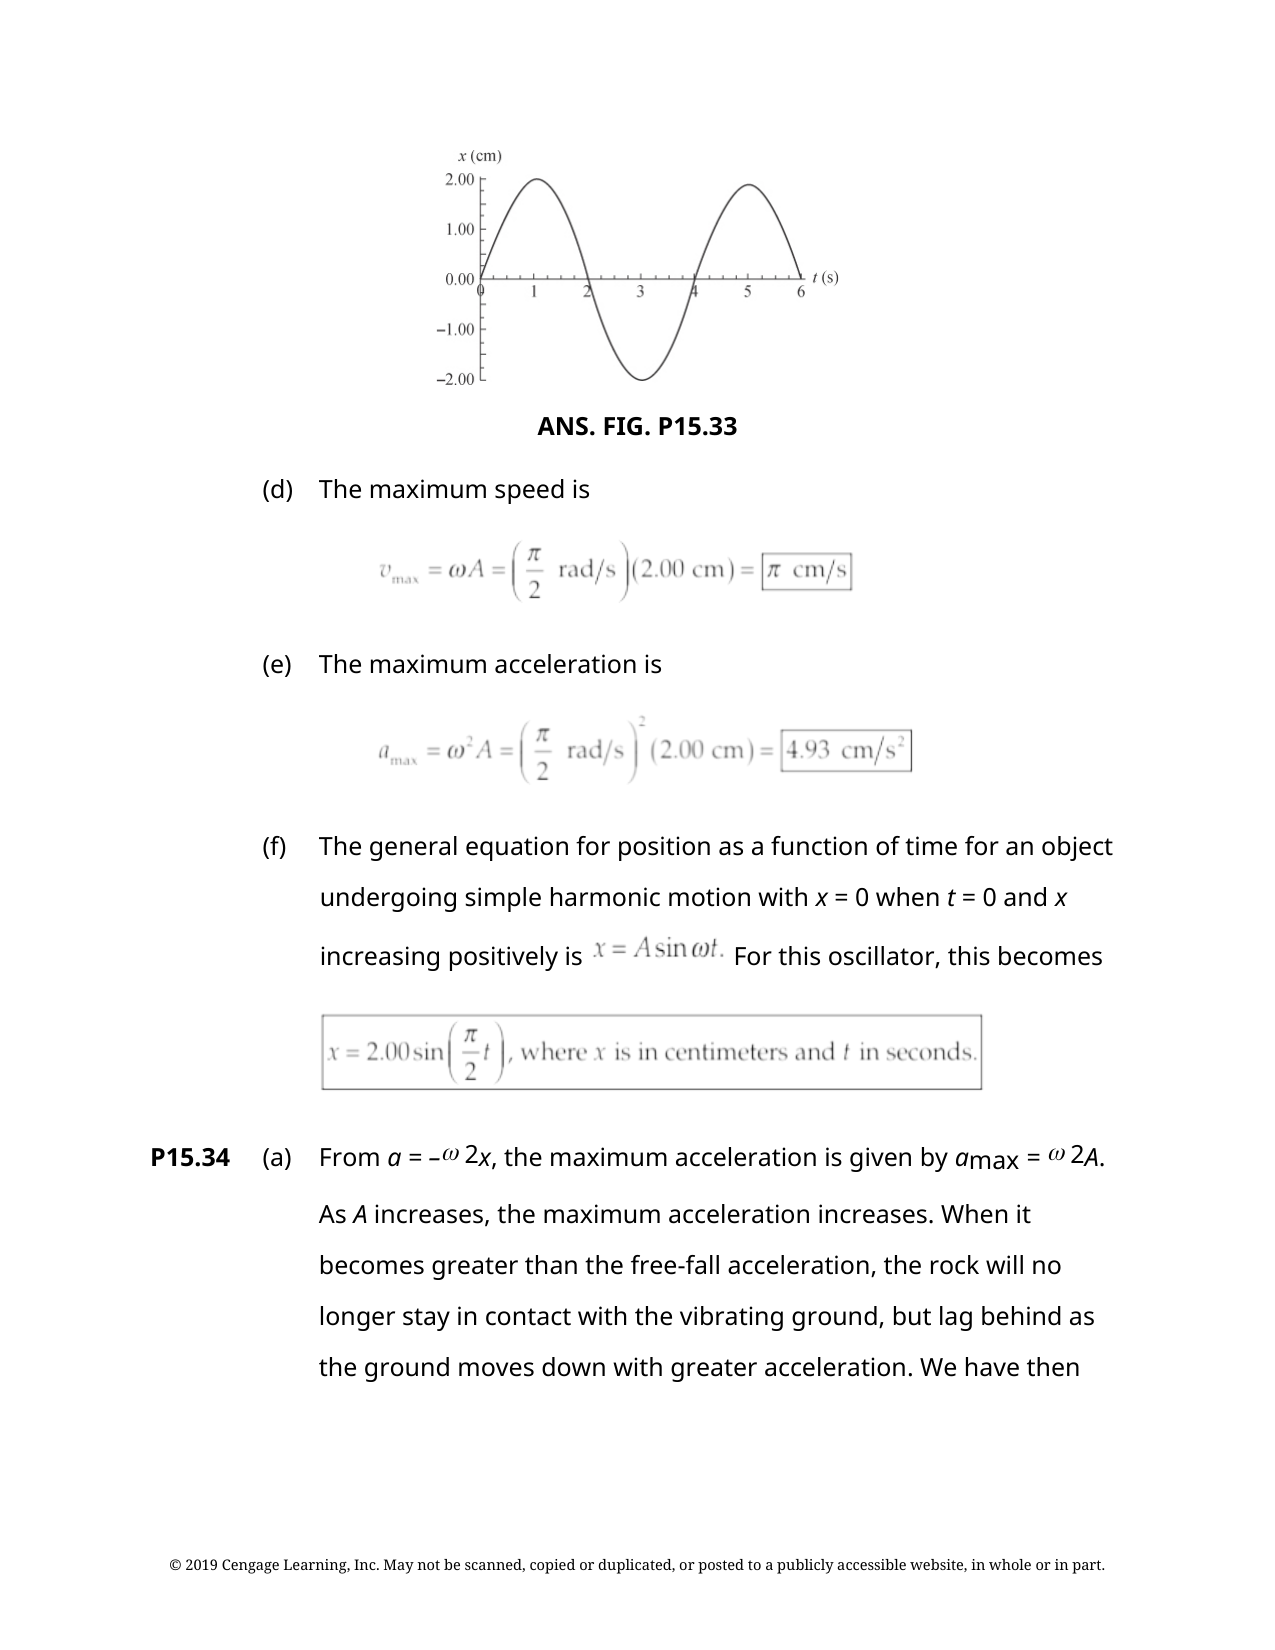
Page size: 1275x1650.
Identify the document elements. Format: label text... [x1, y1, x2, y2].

text (f) The general equation for position as a function of time for an object undergoing simple harmonic motion with x = 0 when t = 0 and x increasing positively is For this oscillator, this becomes [150, 828, 1125, 980]
text ANS. FIG. P15.33 [150, 408, 1125, 442]
text (e) The maximum acceleration is [150, 647, 1125, 681]
picture [436, 150, 839, 385]
text P15.34 (a) From a = – 2x, the maximum acceleration is given by amax = 2A. As A increases, the maximum acceleration increases. When it becomes greater than the free-fall acceleration, the rock will no longer stay in contact with the vibrating ground, but lag behind as the ground moves down with greater acceleration. We have then [150, 1134, 1125, 1383]
text (d) The maximum speed is [150, 472, 1125, 506]
